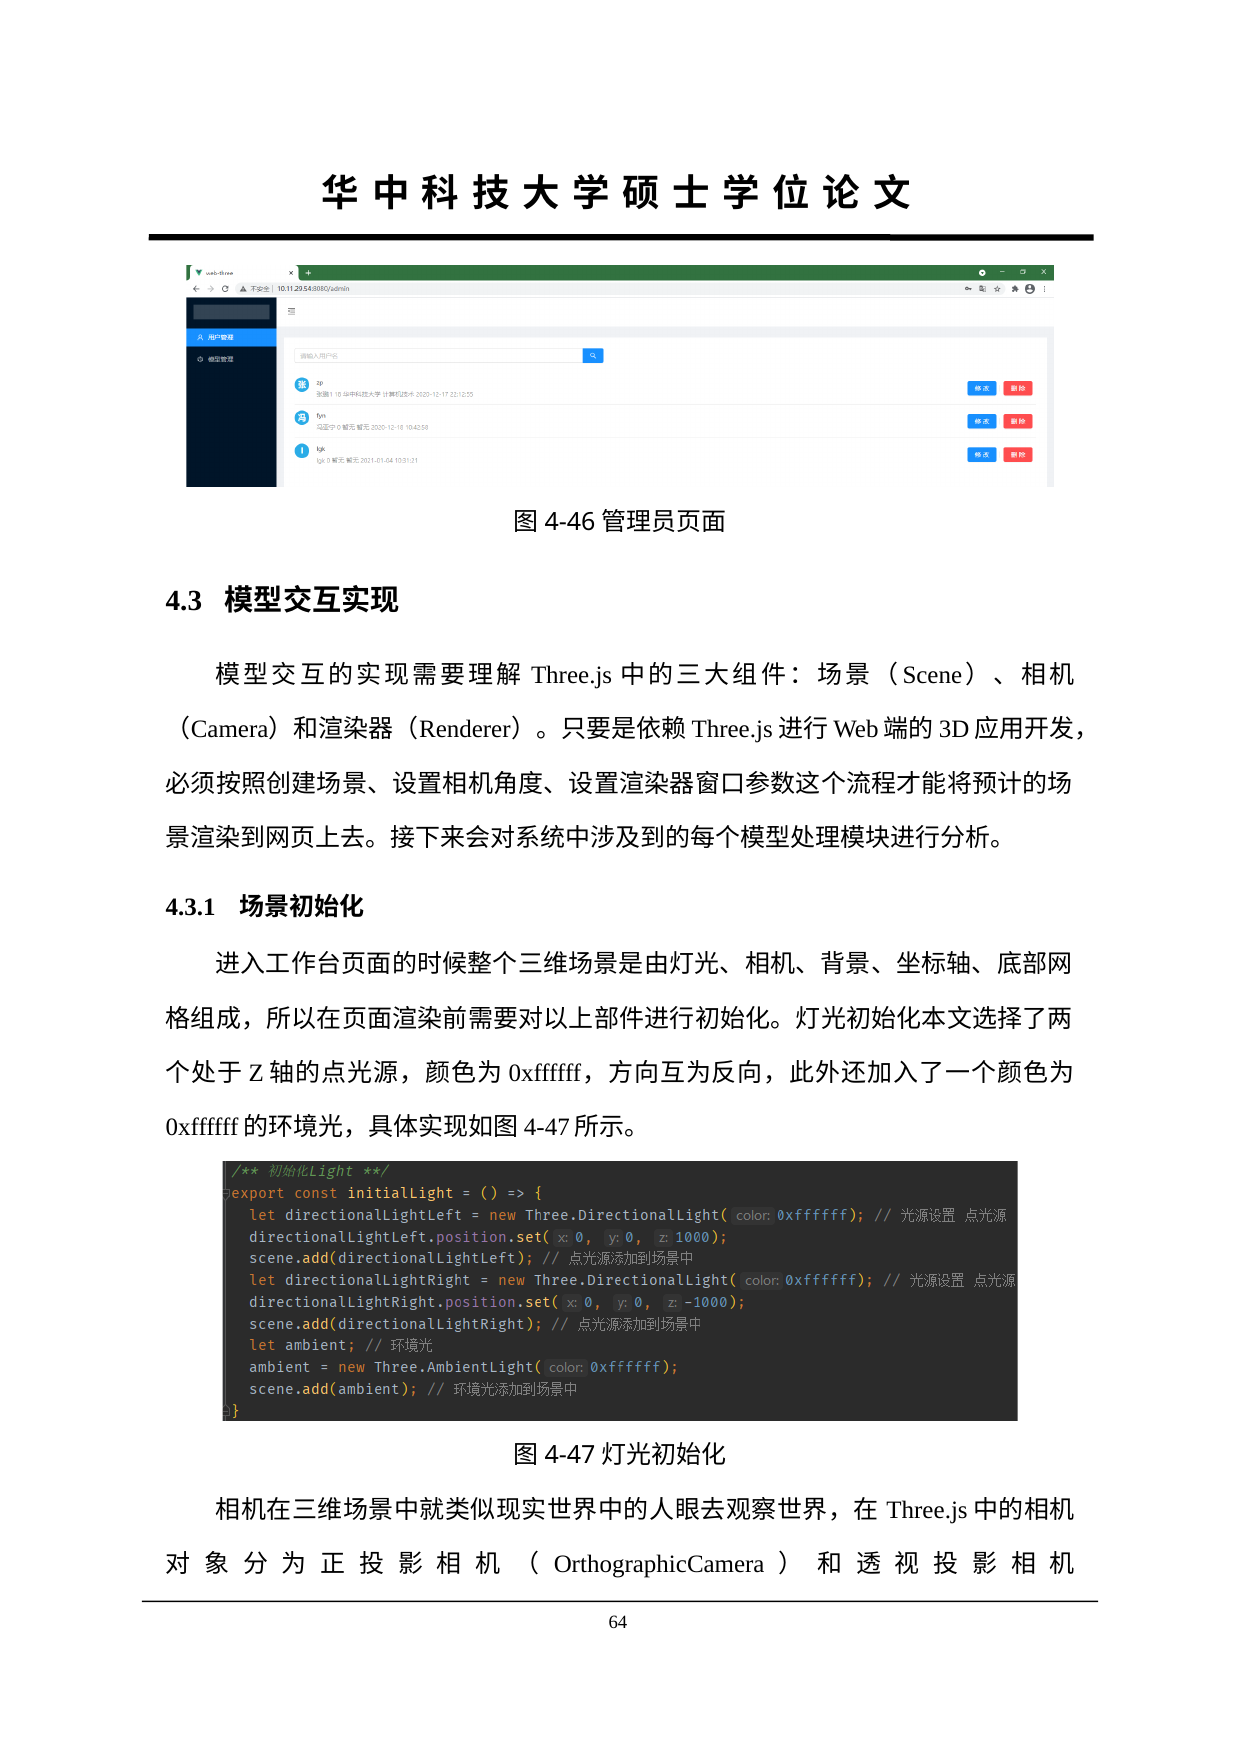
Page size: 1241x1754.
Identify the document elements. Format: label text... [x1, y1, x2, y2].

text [165, 1489, 1075, 1580]
subtitle 场景初始化 [165, 887, 1075, 923]
picture [186, 265, 1054, 487]
picture [222, 1161, 1018, 1421]
text 模型交互的实现需要理解Three.js中的三大组件：场景（Scene）、相机（Camera）和渲染器（Renderer）。只要是依赖Three.js进行Web端的3D应用开发，必须按照创建场景、设置相机角度、设置渲染器窗口参数这个流程才能将预计的场景渲染到网页上去。接下来会对系统中涉及到的每个模型处理模块进行分析。 [165, 654, 1075, 854]
subtitle 模型交互实现 [165, 576, 1075, 619]
